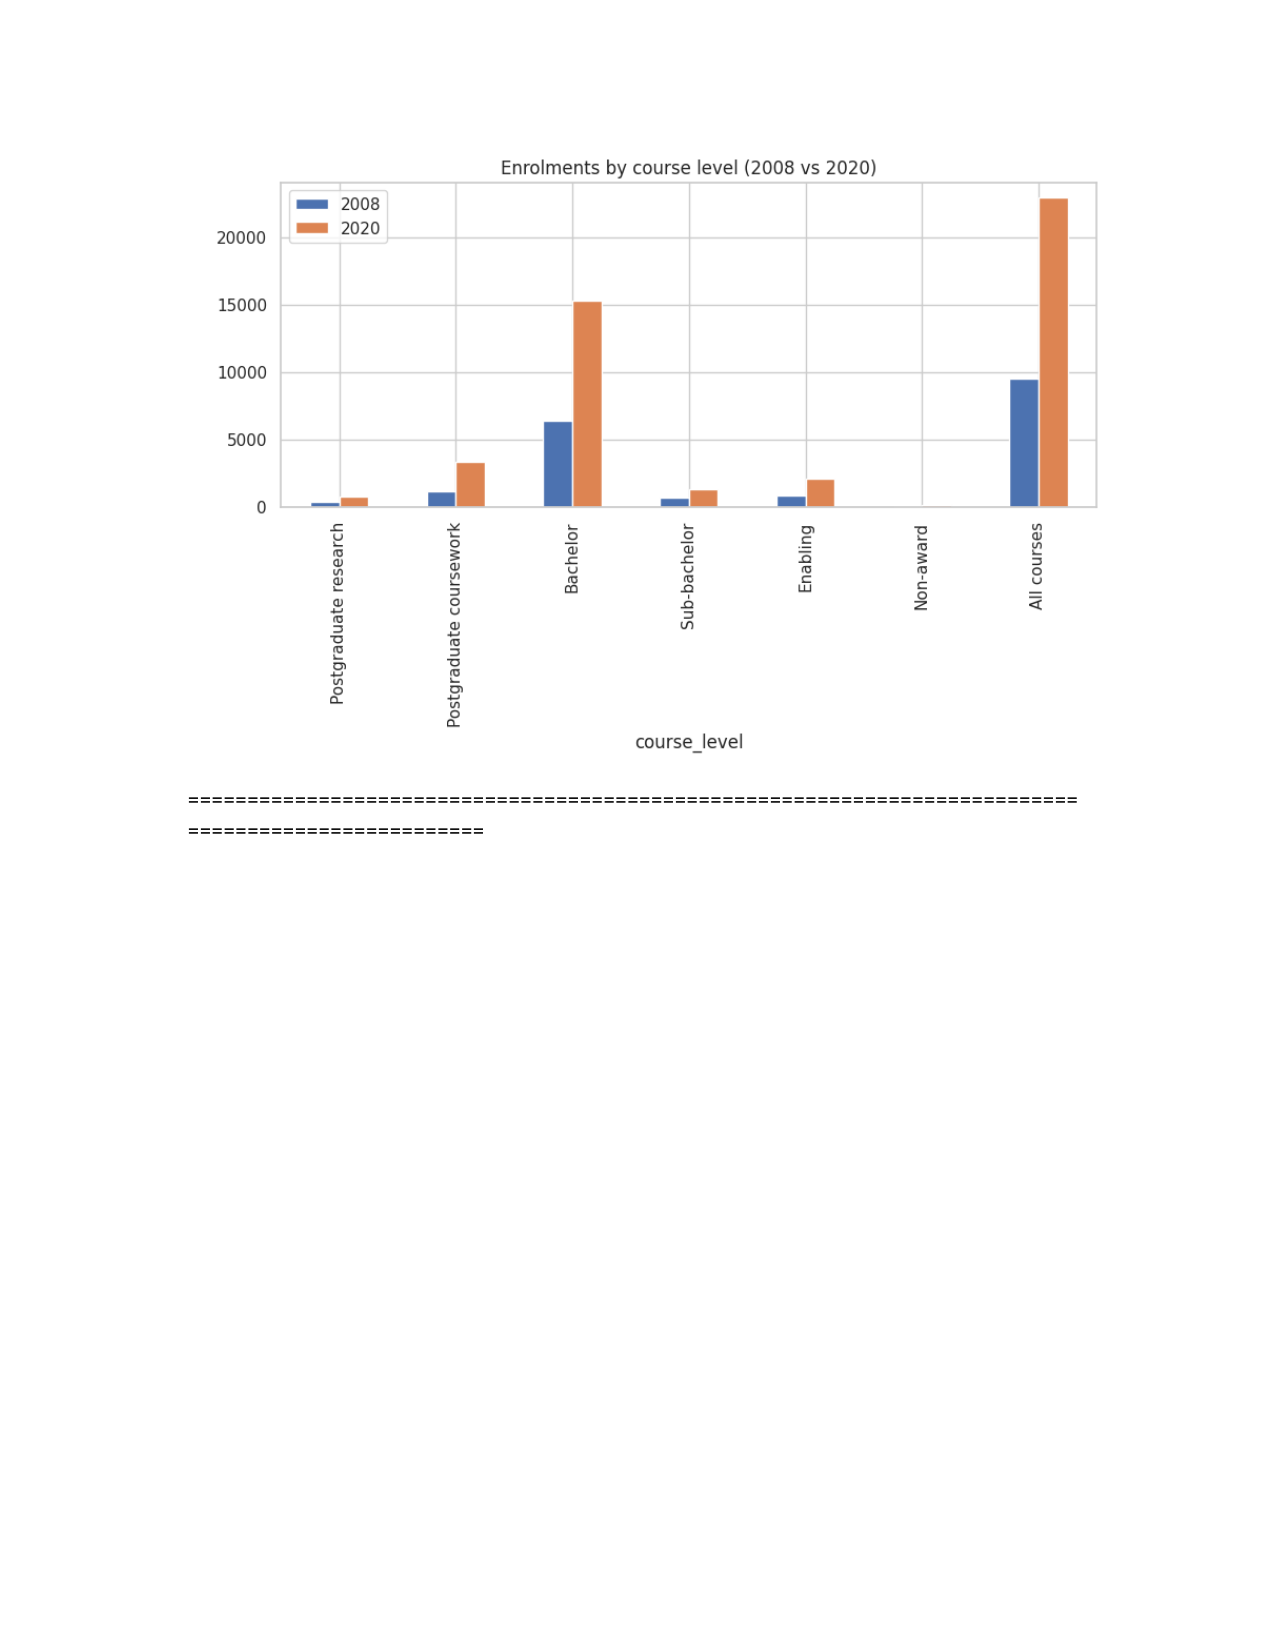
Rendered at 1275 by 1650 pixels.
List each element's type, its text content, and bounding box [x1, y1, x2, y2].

text ==================================================================================================== [187, 787, 1087, 875]
picture [206, 150, 1107, 762]
